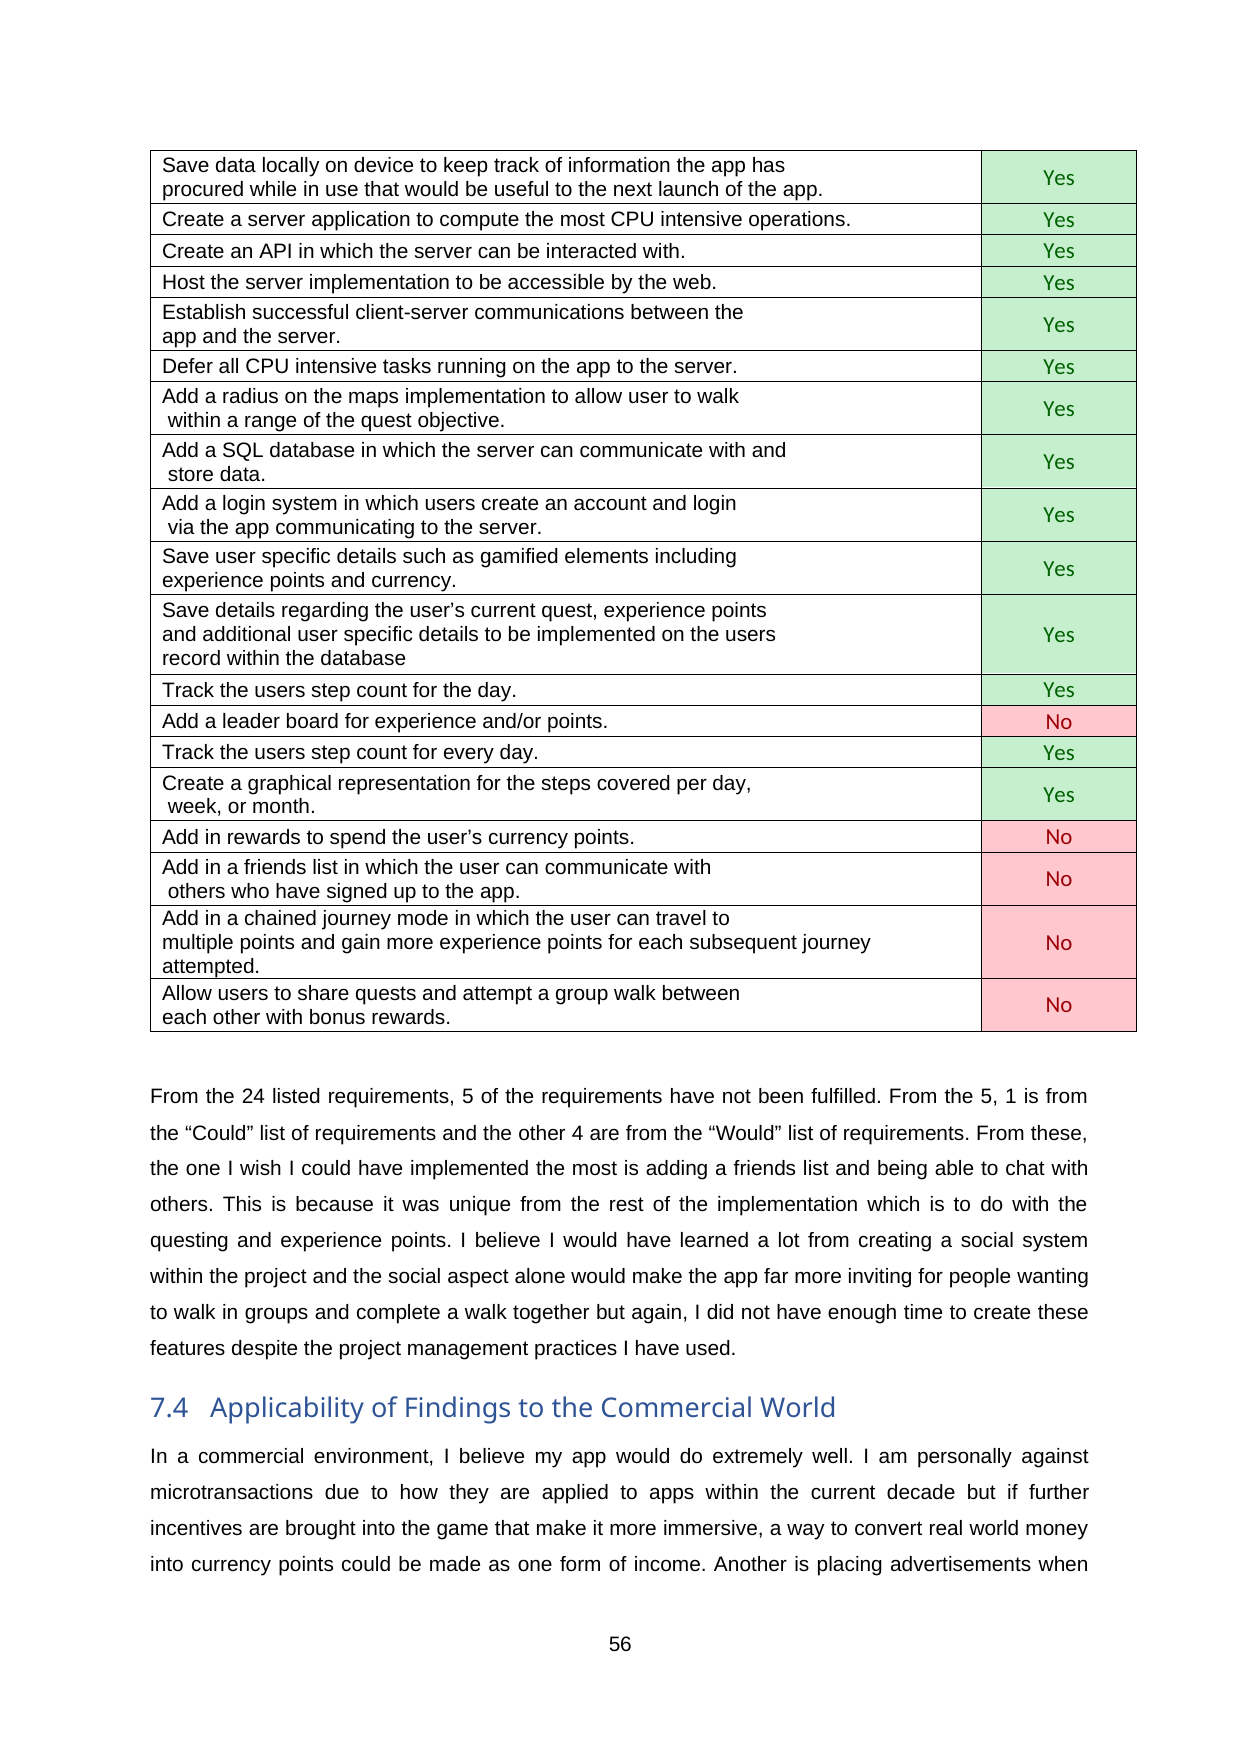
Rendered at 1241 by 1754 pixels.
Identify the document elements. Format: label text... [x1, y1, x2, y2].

table_cell Add a SQL database in which the server can communicate with and store data. [151, 435, 981, 487]
table_cell Yes [982, 435, 1136, 487]
table_cell Host the server implementation to be accessible by the web. [151, 267, 981, 297]
table_cell Yes [982, 204, 1136, 234]
table_cell Allow users to share quests and attempt a group walk between each other with bonus rewards. [151, 979, 981, 1031]
table_cell No [982, 979, 1136, 1031]
table_cell No [982, 906, 1136, 978]
table_cell Yes [982, 768, 1136, 820]
table_cell Add a leader board for experience and/or points. [151, 706, 981, 736]
table_cell Yes [982, 151, 1136, 203]
table_cell Yes [982, 675, 1136, 705]
table_cell Yes [982, 351, 1136, 381]
table_cell No [982, 821, 1136, 852]
table_cell Save details regarding the user’s current quest, experience points and additional user specific details to be implemented on the users record within the database [151, 595, 981, 673]
table_cell Save user specific details such as gamified elements including experience points and currency. [151, 542, 981, 594]
table_cell Track the users step count for every day. [151, 737, 981, 767]
table_cell Yes [982, 489, 1136, 541]
table_cell Yes [982, 267, 1136, 297]
table_cell Yes [982, 235, 1136, 266]
table_cell Add a radius on the maps implementation to allow user to walk within a range of the quest objective. [151, 382, 981, 434]
table_cell Add a login system in which users create an account and login via the app communicating to the server. [151, 489, 981, 541]
table_cell Save data locally on device to keep track of information the app has procured while in use that would be useful to the next launch of the app. [151, 151, 981, 203]
table_cell No [982, 853, 1136, 905]
text From the 24 listed requirements, 5 of the requirements have not been fulfilled. From the 5, 1 is from the “Could” list of requirements and the other 4 are from the “Would” list of requirements. From these, the one I wish I could have implemented the most is adding a friends list and being able to chat with others. This is because it was unique from the rest of the implementation which is to do with the questing and experience points. I believe I would have learned a lot from creating a social system within the project and the social aspect alone would make the app far more inviting for people wanting to walk in groups and complete a walk together but again, I did not have enough time to create these features despite the project management practices I have used. [150, 1084, 1090, 1360]
table_cell Establish successful client-server communications between the app and the server. [151, 298, 981, 350]
table_cell Create a server application to compute the most CPU intensive operations. [151, 204, 981, 234]
table_cell Create an API in which the server can be interacted with. [151, 235, 981, 266]
table_cell Add in a chained journey mode in which the user can travel to multiple points and gain more experience points for each subsequent journey attempted. [151, 906, 981, 978]
table_cell Yes [982, 737, 1136, 767]
subtitle Applicability of Findings to the Commercial World [150, 1388, 1090, 1425]
table_cell Track the users step count for the day. [151, 675, 981, 705]
table_cell No [982, 706, 1136, 736]
table_cell Yes [982, 595, 1136, 673]
table_cell Add in a friends list in which the user can communicate with others who have signed up to the app. [151, 853, 981, 905]
table_cell Yes [982, 382, 1136, 434]
table_cell Defer all CPU intensive tasks running on the app to the server. [151, 351, 981, 381]
table_cell Create a graphical representation for the steps covered per day, week, or month. [151, 768, 981, 820]
table_cell Yes [982, 298, 1136, 350]
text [150, 1444, 1090, 1576]
table_cell Add in rewards to spend the user’s currency points. [151, 821, 981, 852]
table_cell Yes [982, 542, 1136, 594]
